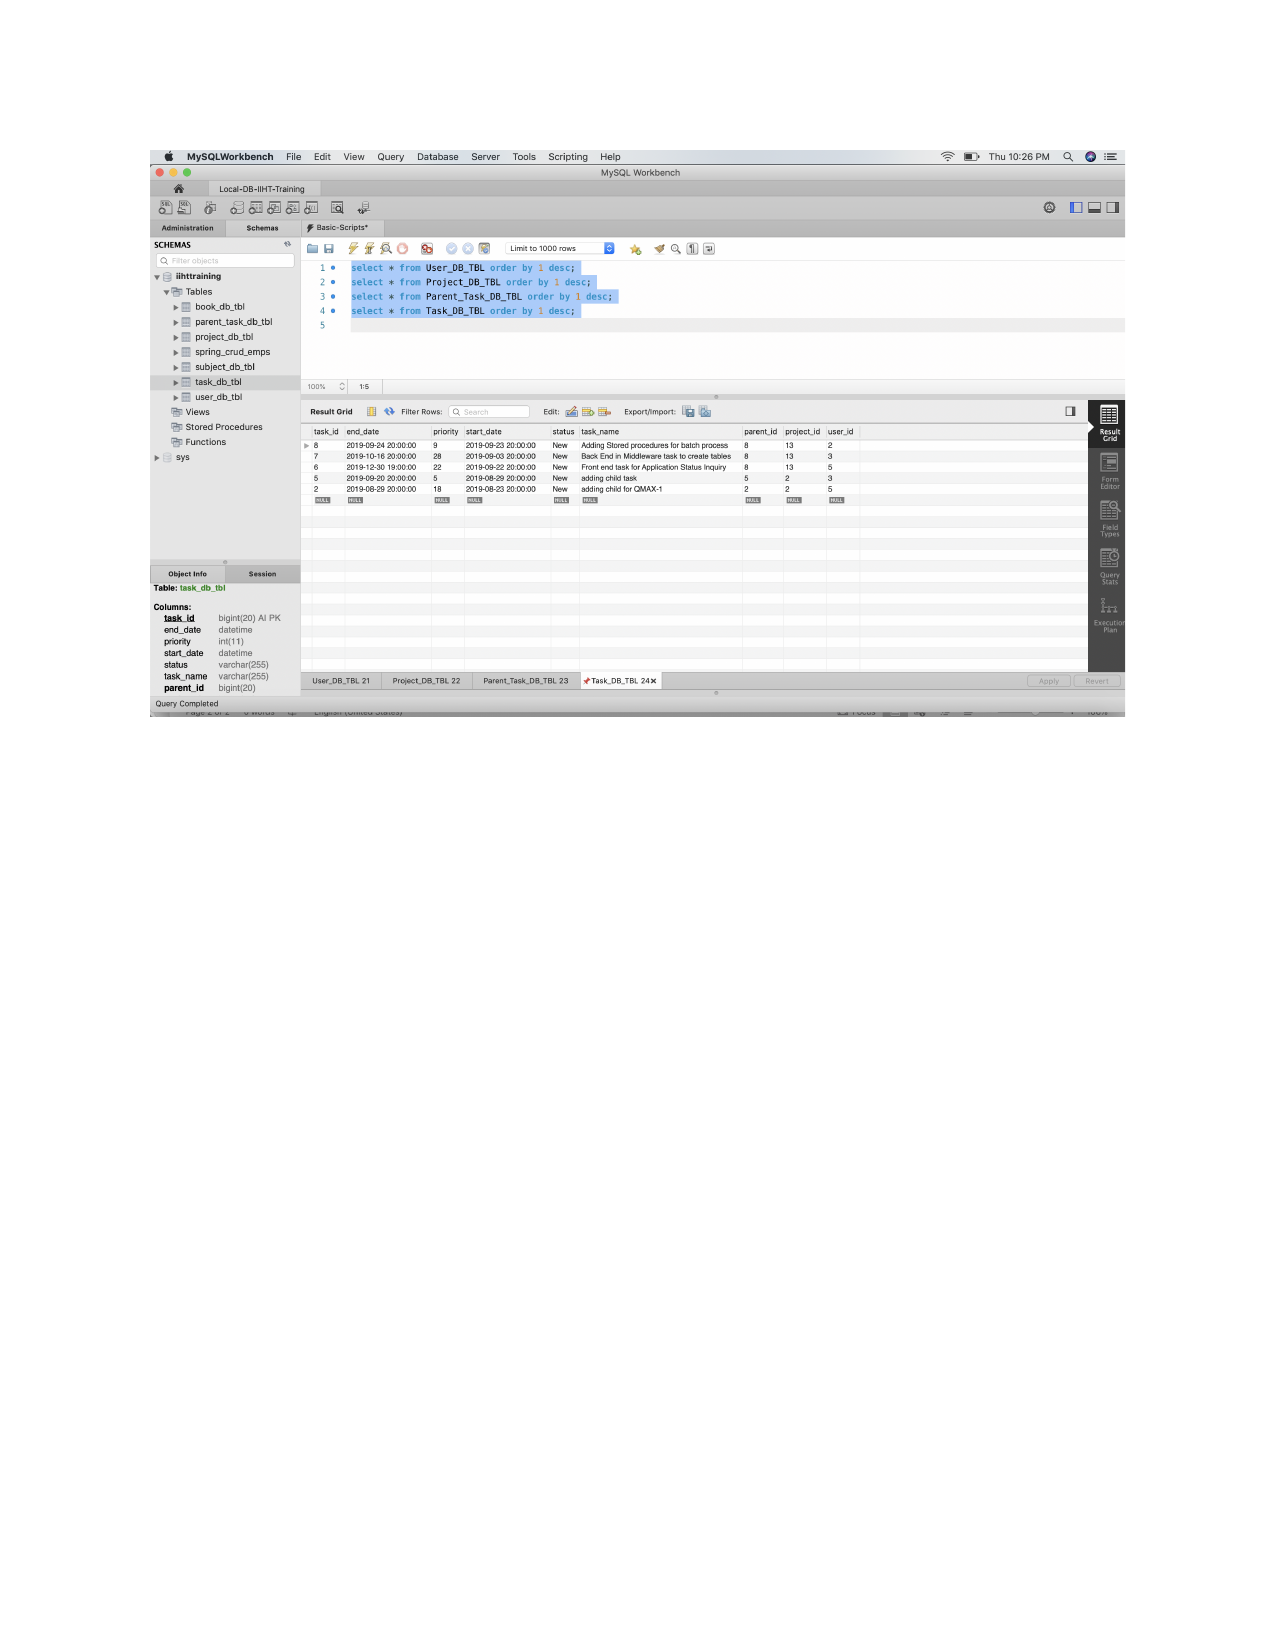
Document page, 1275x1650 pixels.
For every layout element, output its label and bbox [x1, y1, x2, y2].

picture [150, 150, 1125, 717]
